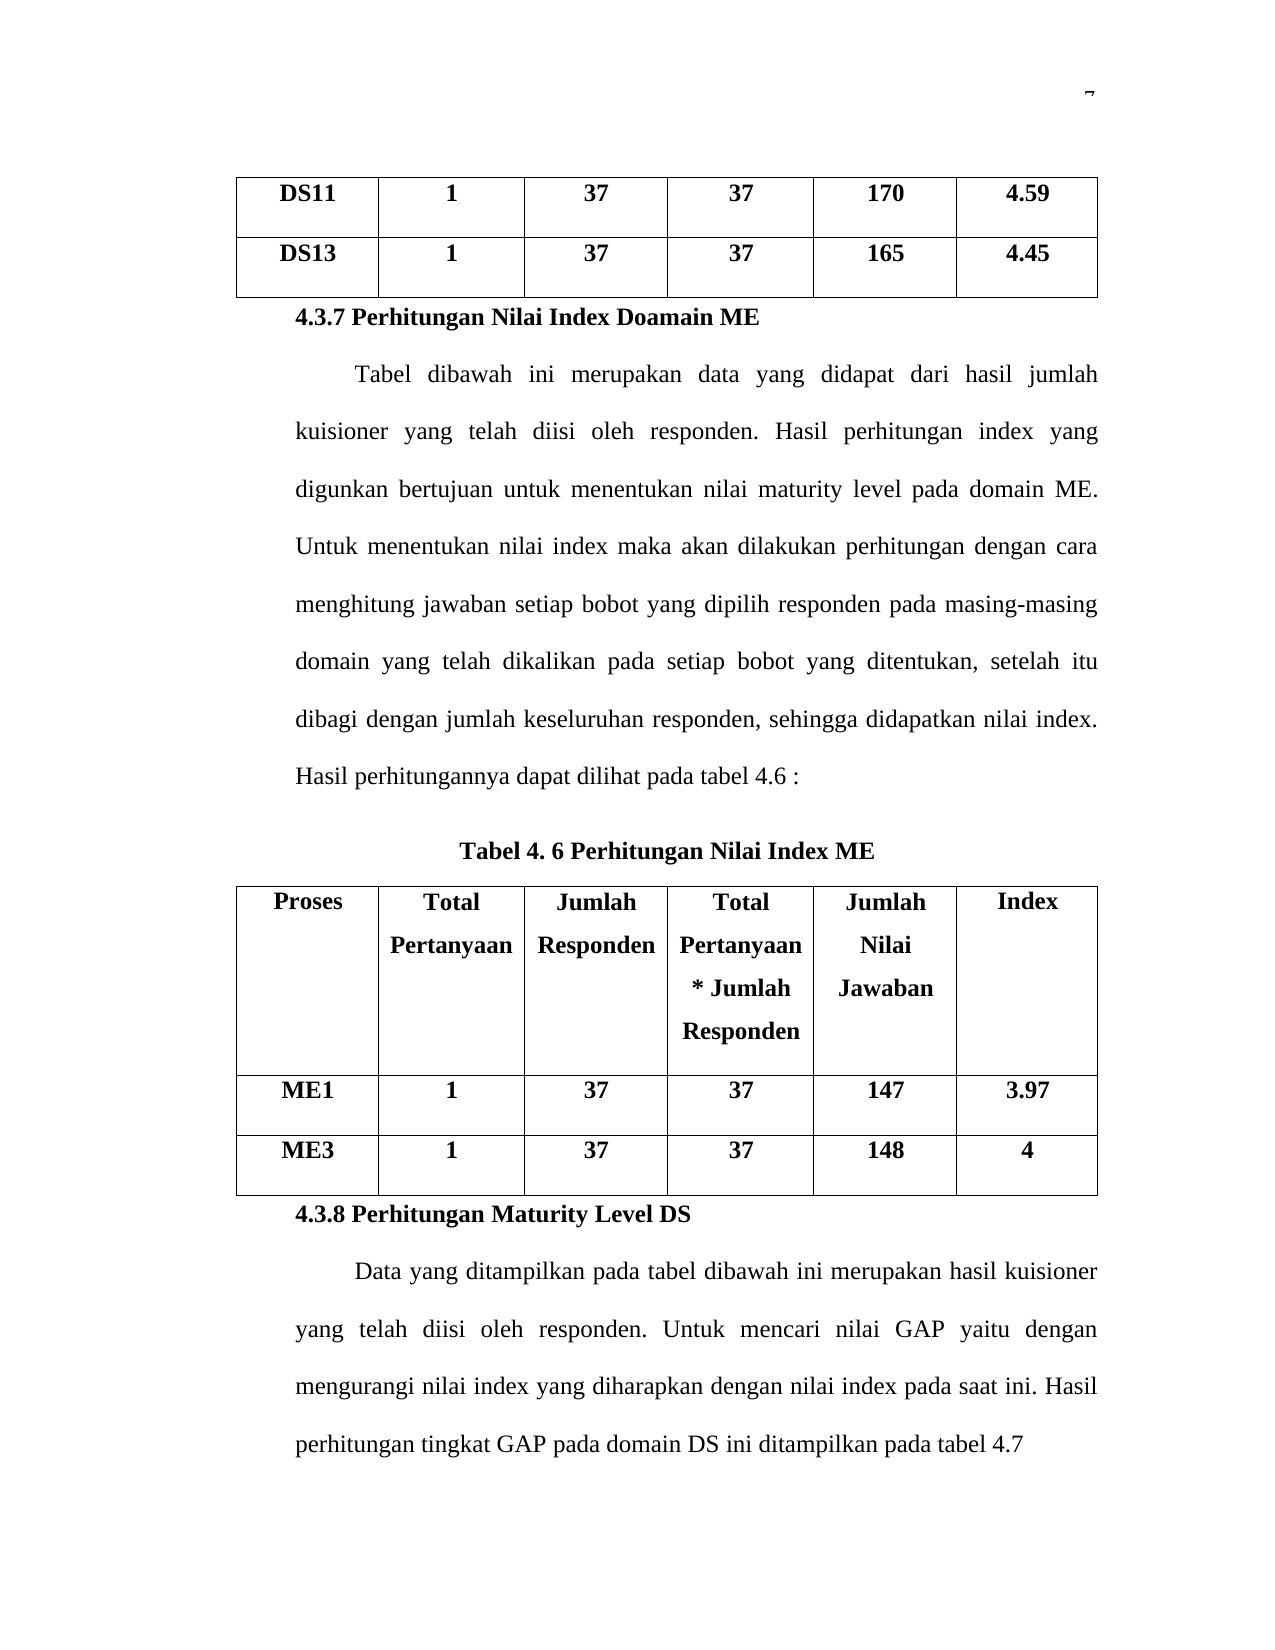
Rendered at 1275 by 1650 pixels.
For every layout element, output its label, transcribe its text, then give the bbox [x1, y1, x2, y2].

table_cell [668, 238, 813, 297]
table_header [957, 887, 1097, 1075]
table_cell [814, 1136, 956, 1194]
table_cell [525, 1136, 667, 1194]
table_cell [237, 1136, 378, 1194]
subtitle Perhitungan Maturity Level DS [295, 1199, 1146, 1228]
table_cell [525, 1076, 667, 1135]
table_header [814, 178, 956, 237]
subtitle Perhitungan Nilai Index Doamain ME [295, 302, 1146, 331]
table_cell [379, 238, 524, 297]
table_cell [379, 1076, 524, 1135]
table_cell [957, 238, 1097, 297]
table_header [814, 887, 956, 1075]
text Tabel dibawah ini merupakan data yang didapat dari hasil jumlah kuisioner yang telah diisi oleh responden. Hasil perhitungan index yang digunkan bertujuan untuk menentukan nilai maturity level pada domain ME. Untuk menentukan nilai index maka akan dilakukan perhitungan dengan cara menghitung jawaban setiap bobot yang dipilih responden pada masing-masing domain yang telah dikalikan pada setiap bobot yang ditentukan, setelah itu dibagi dengan jumlah keseluruhan responden, sehingga didapatkan nilai index. Hasil perhitungannya dapat dilihat pada tabel 4.6 : [295, 359, 1098, 790]
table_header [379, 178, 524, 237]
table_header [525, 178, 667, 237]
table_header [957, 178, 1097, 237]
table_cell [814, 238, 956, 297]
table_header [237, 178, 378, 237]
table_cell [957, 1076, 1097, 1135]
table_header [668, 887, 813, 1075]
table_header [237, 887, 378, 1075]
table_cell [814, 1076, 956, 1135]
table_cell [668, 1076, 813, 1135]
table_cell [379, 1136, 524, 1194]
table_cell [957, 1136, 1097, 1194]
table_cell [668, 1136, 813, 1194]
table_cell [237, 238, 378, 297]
subtitle Tabel 4. 6 Perhitungan Nilai Index ME [459, 836, 1146, 865]
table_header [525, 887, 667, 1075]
text Data yang ditampilkan pada tabel dibawah ini merupakan hasil kuisioner yang telah diisi oleh responden. Untuk mencari nilai GAP yaitu dengan mengurangi nilai index yang diharapkan dengan nilai index pada saat ini. Hasil perhitungan tingkat GAP pada domain DS ini ditampilkan pada tabel 4.7 [295, 1256, 1098, 1458]
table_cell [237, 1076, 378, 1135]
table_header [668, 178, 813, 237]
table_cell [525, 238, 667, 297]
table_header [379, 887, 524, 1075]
